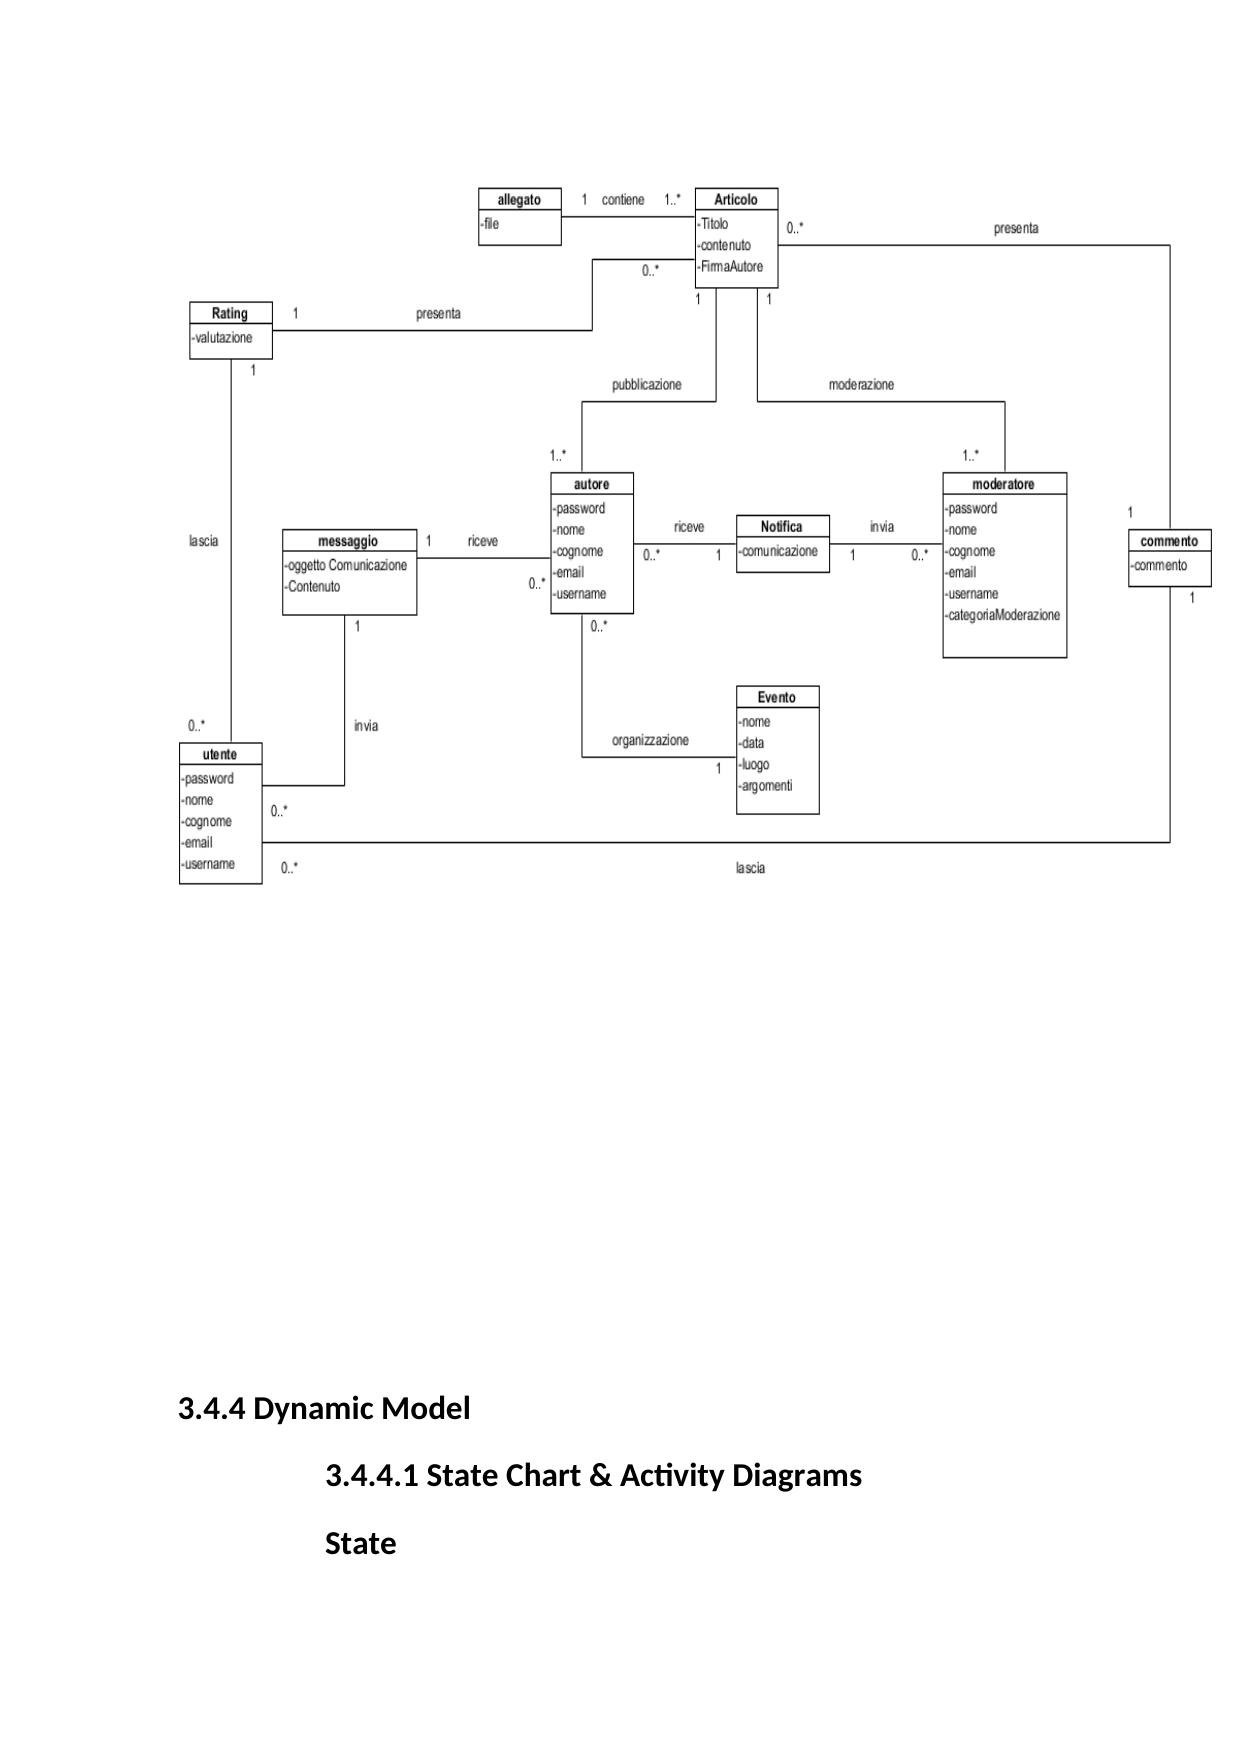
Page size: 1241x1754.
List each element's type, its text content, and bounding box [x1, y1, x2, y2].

text State [325, 1522, 1078, 1563]
text 3.4.4.1 State Chart & Activity Diagrams [177, 1454, 1078, 1495]
picture [177, 185, 1215, 889]
text 3.4.4 Dynamic Model [177, 1387, 1078, 1427]
